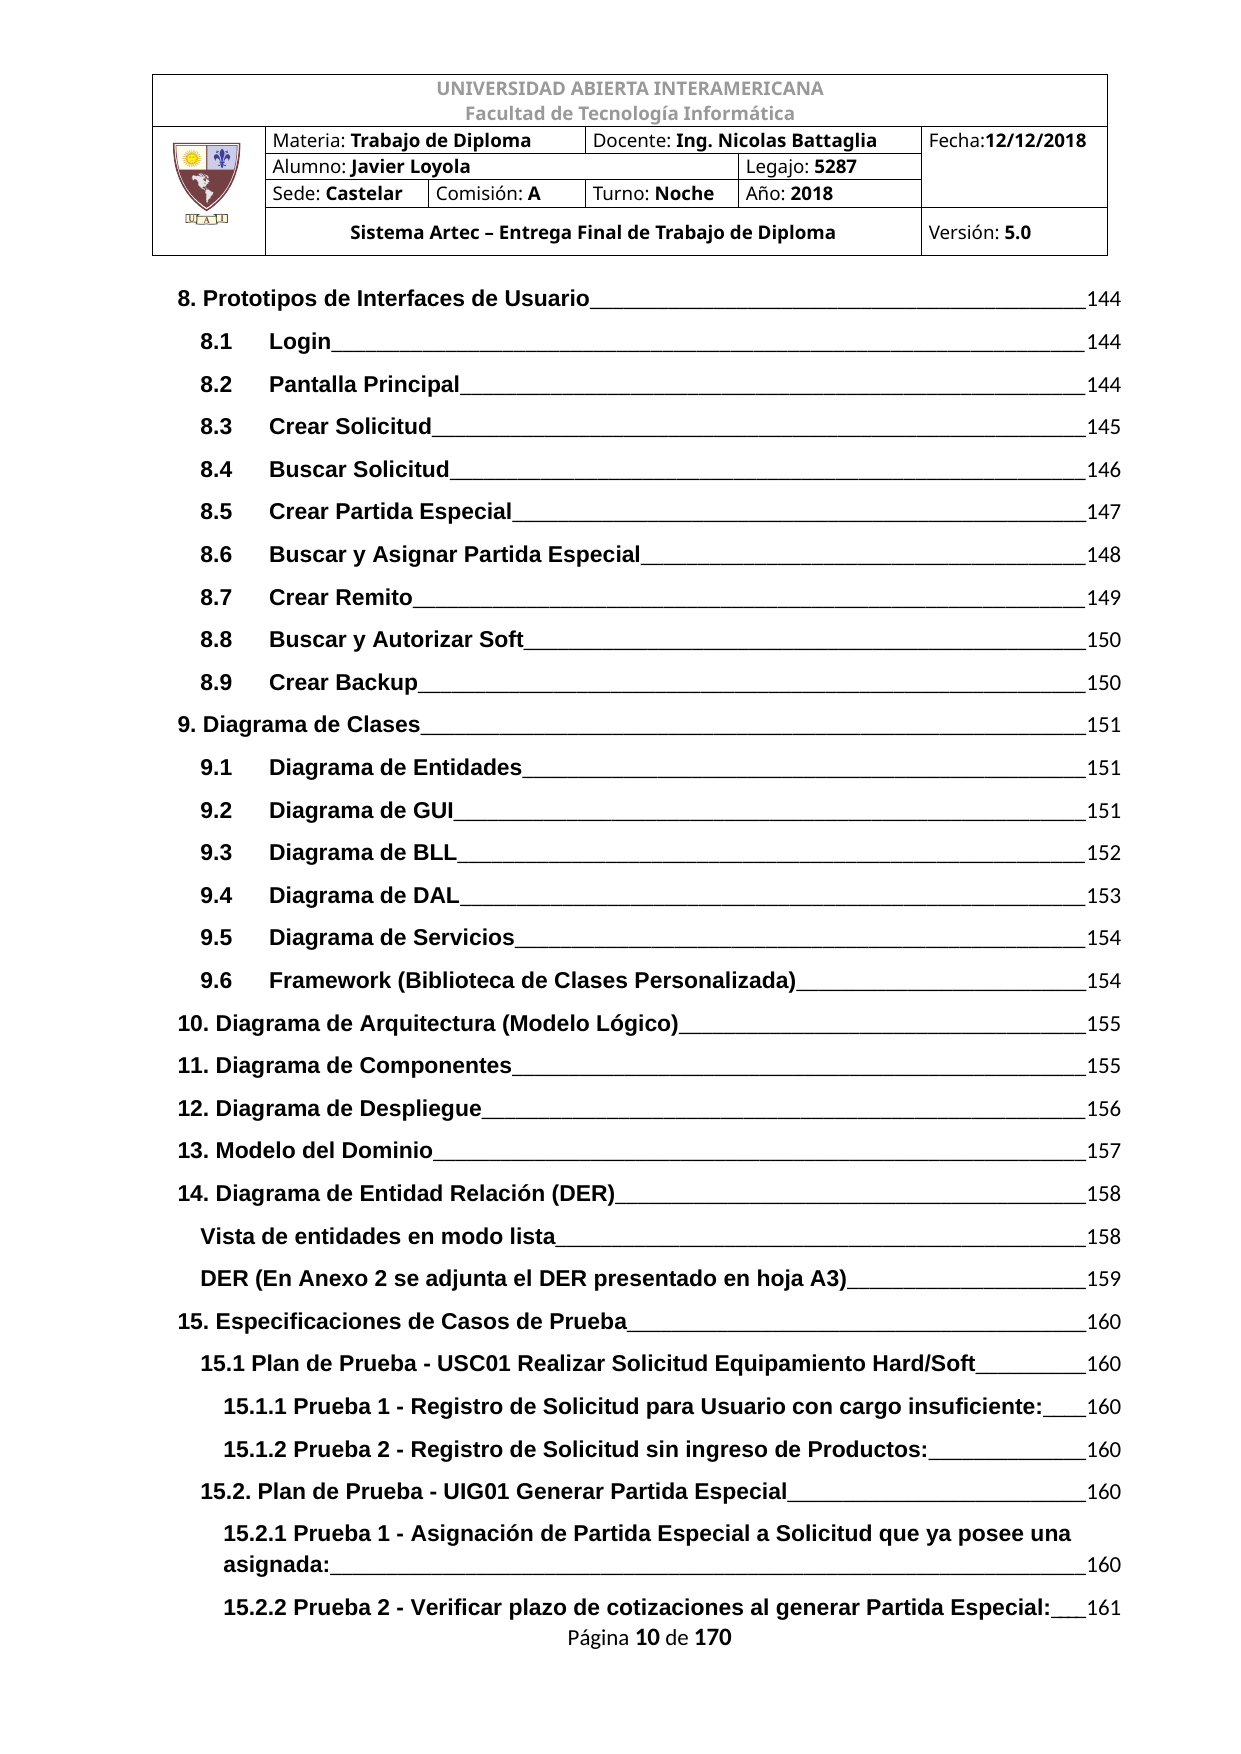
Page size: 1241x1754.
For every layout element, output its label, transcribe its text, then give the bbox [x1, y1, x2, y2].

text 9.2 Diagrama de GUI 151 [200, 796, 1122, 824]
text 8. Prototipos de Interfaces de Usuario 144 [177, 284, 1122, 312]
text 15.1.1 Prueba 1 - Registro de Solicitud para Usuario con cargo insuficiente: 160 [223, 1392, 1122, 1420]
text 15. Especificaciones de Casos de Prueba 160 [177, 1307, 1122, 1335]
text 8.3 Crear Solicitud 145 [200, 412, 1122, 440]
text 11. Diagrama de Componentes 155 [177, 1051, 1122, 1079]
text 9.1 Diagrama de Entidades 151 [200, 753, 1122, 781]
text 15.1.2 Prueba 2 - Registro de Solicitud sin ingreso de Productos: 160 [223, 1435, 1122, 1463]
text 15.1 Plan de Prueba - USC01 Realizar Solicitud Equipamiento Hard/Soft 160 [200, 1349, 1122, 1378]
text 13. Modelo del Dominio 157 [177, 1137, 1122, 1164]
text 8.1 Login 144 [200, 327, 1122, 355]
text 8.2 Pantalla Principal 144 [200, 370, 1122, 398]
text 8.4 Buscar Solicitud 146 [200, 455, 1122, 483]
text 9.5 Diagrama de Servicios 154 [200, 923, 1122, 952]
text 9.6 Framework (Biblioteca de Clases Personalizada) 154 [200, 966, 1122, 994]
picture [157, 136, 257, 228]
text 15.2.1 Prueba 1 - Asignación de Partida Especial a Solicitud que ya posee una asignada: 160 [223, 1520, 1122, 1578]
text 12. Diagrama de Despliegue 156 [177, 1094, 1122, 1122]
text 14. Diagrama de Entidad Relación (DER) 158 [177, 1179, 1122, 1207]
text 9. Diagrama de Clases 151 [177, 711, 1122, 738]
text 15.2. Plan de Prueba - UIG01 Generar Partida Especial 160 [200, 1477, 1122, 1505]
text 15.2.2 Prueba 2 - Verificar plazo de cotizaciones al generar Partida Especial: 161 [223, 1593, 1122, 1621]
text 8.9 Crear Backup 150 [200, 668, 1122, 696]
text DER (En Anexo 2 se adjunta el DER presentado en hoja A3) 159 [200, 1264, 1122, 1292]
text 10. Diagrama de Arquitectura (Modelo Lógico) 155 [177, 1009, 1122, 1037]
text 8.7 Crear Remito 149 [200, 583, 1122, 611]
text Vista de entidades en modo lista 158 [200, 1222, 1122, 1250]
text 8.5 Crear Partida Especial 147 [200, 497, 1122, 526]
text 8.6 Buscar y Asignar Partida Especial 148 [200, 540, 1122, 568]
text 9.4 Diagrama de DAL 153 [200, 881, 1122, 909]
text 9.3 Diagrama de BLL 152 [200, 838, 1122, 866]
text 8.8 Buscar y Autorizar Soft 150 [200, 625, 1122, 653]
